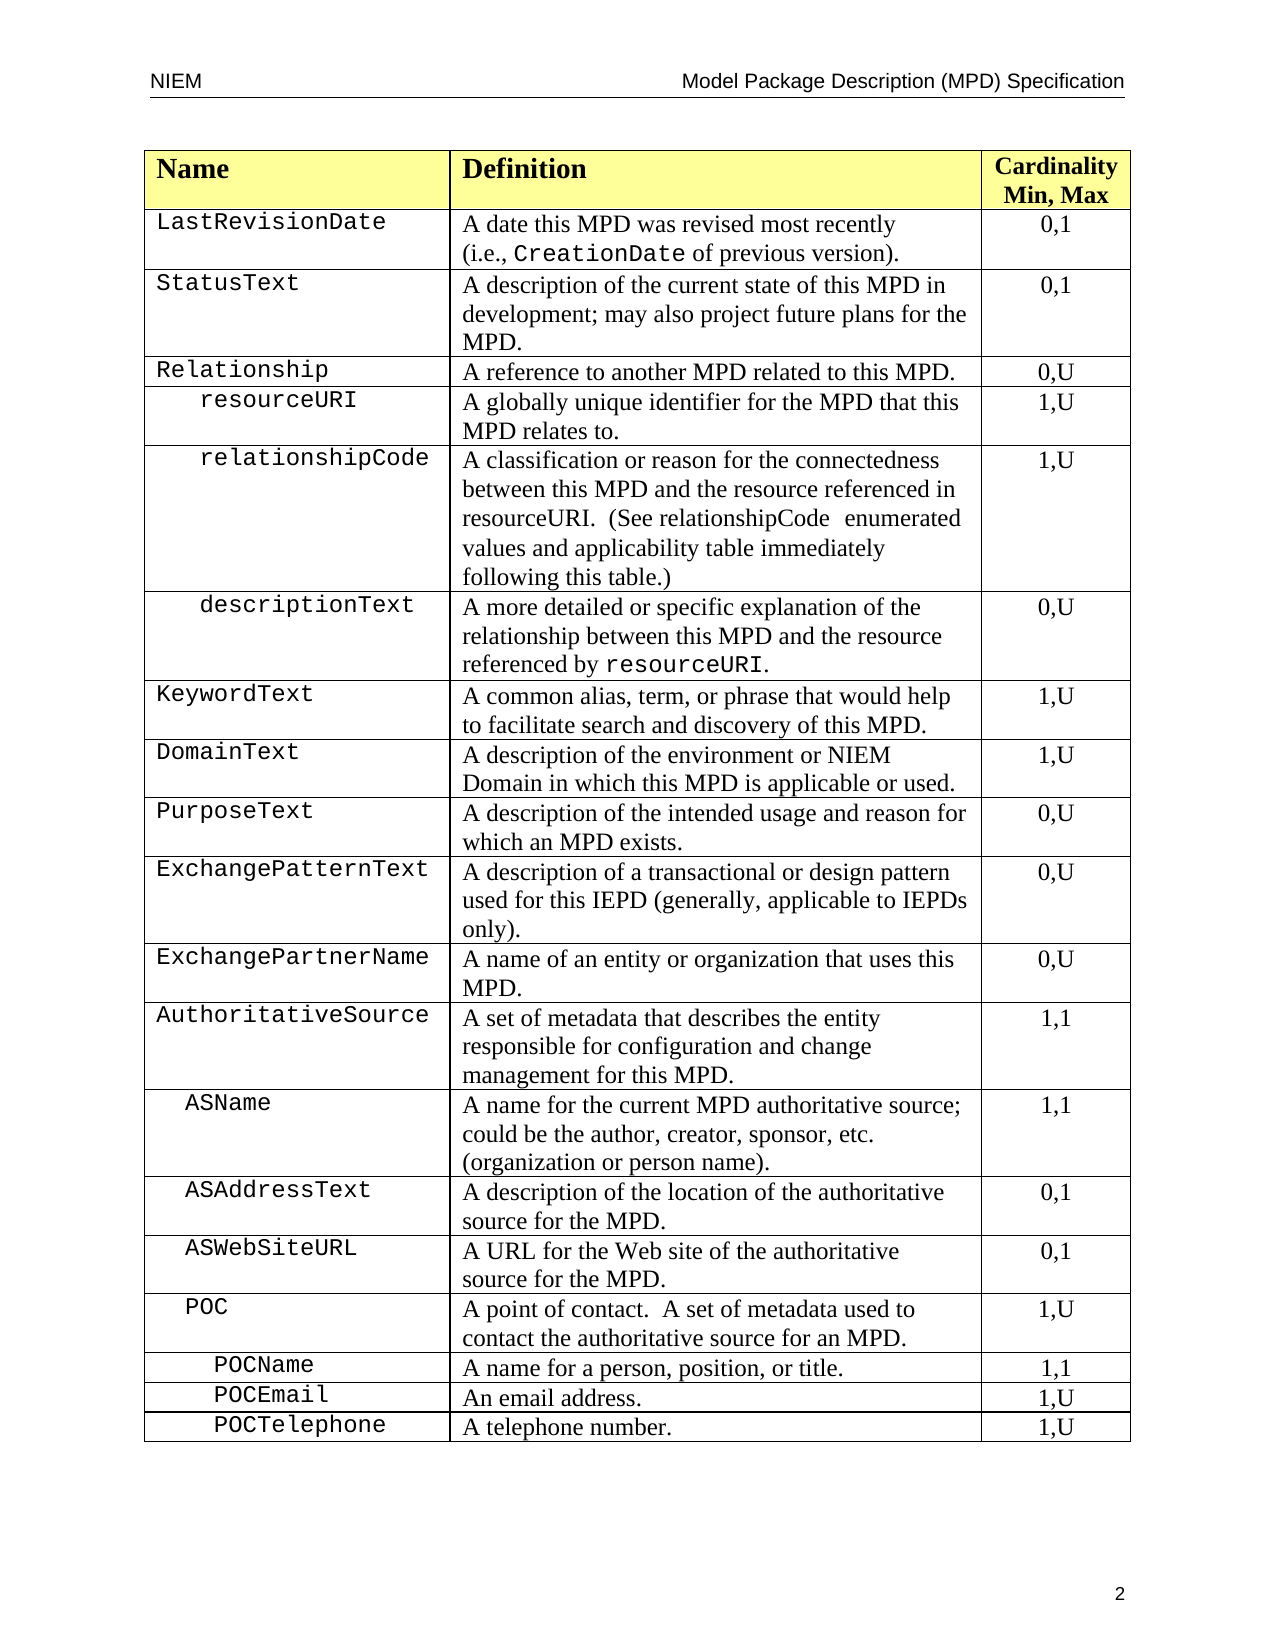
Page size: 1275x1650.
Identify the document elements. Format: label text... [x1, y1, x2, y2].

table_cell 1,U [982, 681, 1130, 739]
table_cell 1,U [982, 1294, 1130, 1352]
table_cell POCTelephone [145, 1413, 449, 1441]
table_cell 1,U [982, 387, 1130, 444]
table_cell relationshipCode [145, 446, 449, 591]
table_cell A description of the environment or NIEM Domain in which this MPD is applicable or used. [451, 740, 981, 797]
table_cell 0,1 [982, 1236, 1130, 1293]
table_cell A description of the location of the authoritative source for the MPD. [451, 1177, 981, 1235]
table_cell descriptionText [145, 592, 449, 680]
table_header Definition [451, 151, 981, 208]
table_cell POC [145, 1294, 449, 1352]
table_cell LastRevisionDate [145, 210, 449, 269]
table_cell DomainText [145, 740, 449, 797]
table_cell 1,1 [982, 1003, 1130, 1089]
table_cell A description of a transactional or design pattern used for this IEPD (generally, applicable to IEPDs only). [451, 857, 981, 943]
table_cell 1,U [982, 740, 1130, 797]
table_cell POCEmail [145, 1383, 449, 1411]
table_cell A set of metadata that describes the entity responsible for configuration and change management for this MPD. [451, 1003, 981, 1089]
table_cell An email address. [451, 1383, 981, 1411]
table_cell 0,U [982, 592, 1130, 680]
table_cell 0,U [982, 857, 1130, 943]
table_cell A name for a person, position, or title. [451, 1353, 981, 1382]
table_cell A name of an entity or organization that uses this MPD. [451, 944, 981, 1002]
table_cell ASAddressText [145, 1177, 449, 1235]
table_cell A point of contact. A set of metadata used to contact the authoritative source for an MPD. [451, 1294, 981, 1352]
table_cell 0,1 [982, 270, 1130, 356]
table_cell A description of the intended usage and reason for which an MPD exists. [451, 798, 981, 856]
table_cell KeywordText [145, 681, 449, 739]
table_cell A reference to another MPD related to this MPD. [451, 357, 981, 386]
table_header Name [145, 151, 449, 208]
table_cell A classification or reason for the connectedness between this MPD and the resource referenced in resourceURI. (See relationshipCode enumerated values and applicability table immediately following this table.) [451, 446, 981, 591]
table_cell Relationship [145, 357, 449, 386]
table_cell 1,1 [982, 1090, 1130, 1176]
table_cell ASName [145, 1090, 449, 1176]
table_cell A more detailed or specific explanation of the relationship between this MPD and the resource referenced by resourceURI. [451, 592, 981, 680]
table_cell 0,1 [982, 210, 1130, 269]
table_cell A date this MPD was revised most recently (i.e., CreationDate of previous version). [451, 210, 981, 269]
table_cell PurposeText [145, 798, 449, 856]
table_cell 0,U [982, 357, 1130, 386]
table_cell ASWebSiteURL [145, 1236, 449, 1293]
table_cell 1,U [982, 1383, 1130, 1411]
table_cell 1,1 [982, 1353, 1130, 1382]
table_cell 1,U [982, 1413, 1130, 1441]
table_cell StatusText [145, 270, 449, 356]
table_cell A URL for the Web site of the authoritative source for the MPD. [451, 1236, 981, 1293]
table_cell A name for the current MPD authoritative source; could be the author, creator, sponsor, etc. (organization or person name). [451, 1090, 981, 1176]
table_cell POCName [145, 1353, 449, 1382]
table_cell resourceURI [145, 387, 449, 444]
table_cell A common alias, term, or phrase that would help to facilitate search and discovery of this MPD. [451, 681, 981, 739]
table_cell A description of the current state of this MPD in development; may also project future plans for the MPD. [451, 270, 981, 356]
table_cell A telephone number. [451, 1413, 981, 1441]
table_cell ExchangePartnerName [145, 944, 449, 1002]
table_cell ExchangePatternText [145, 857, 449, 943]
table_cell AuthoritativeSource [145, 1003, 449, 1089]
table_cell 1,U [982, 446, 1130, 591]
table_cell 0,U [982, 944, 1130, 1002]
table_cell A globally unique identifier for the MPD that this MPD relates to. [451, 387, 981, 444]
table_header Cardinality Min, Max [982, 151, 1130, 208]
table_cell 0,1 [982, 1177, 1130, 1235]
table_cell 0,U [982, 798, 1130, 856]
